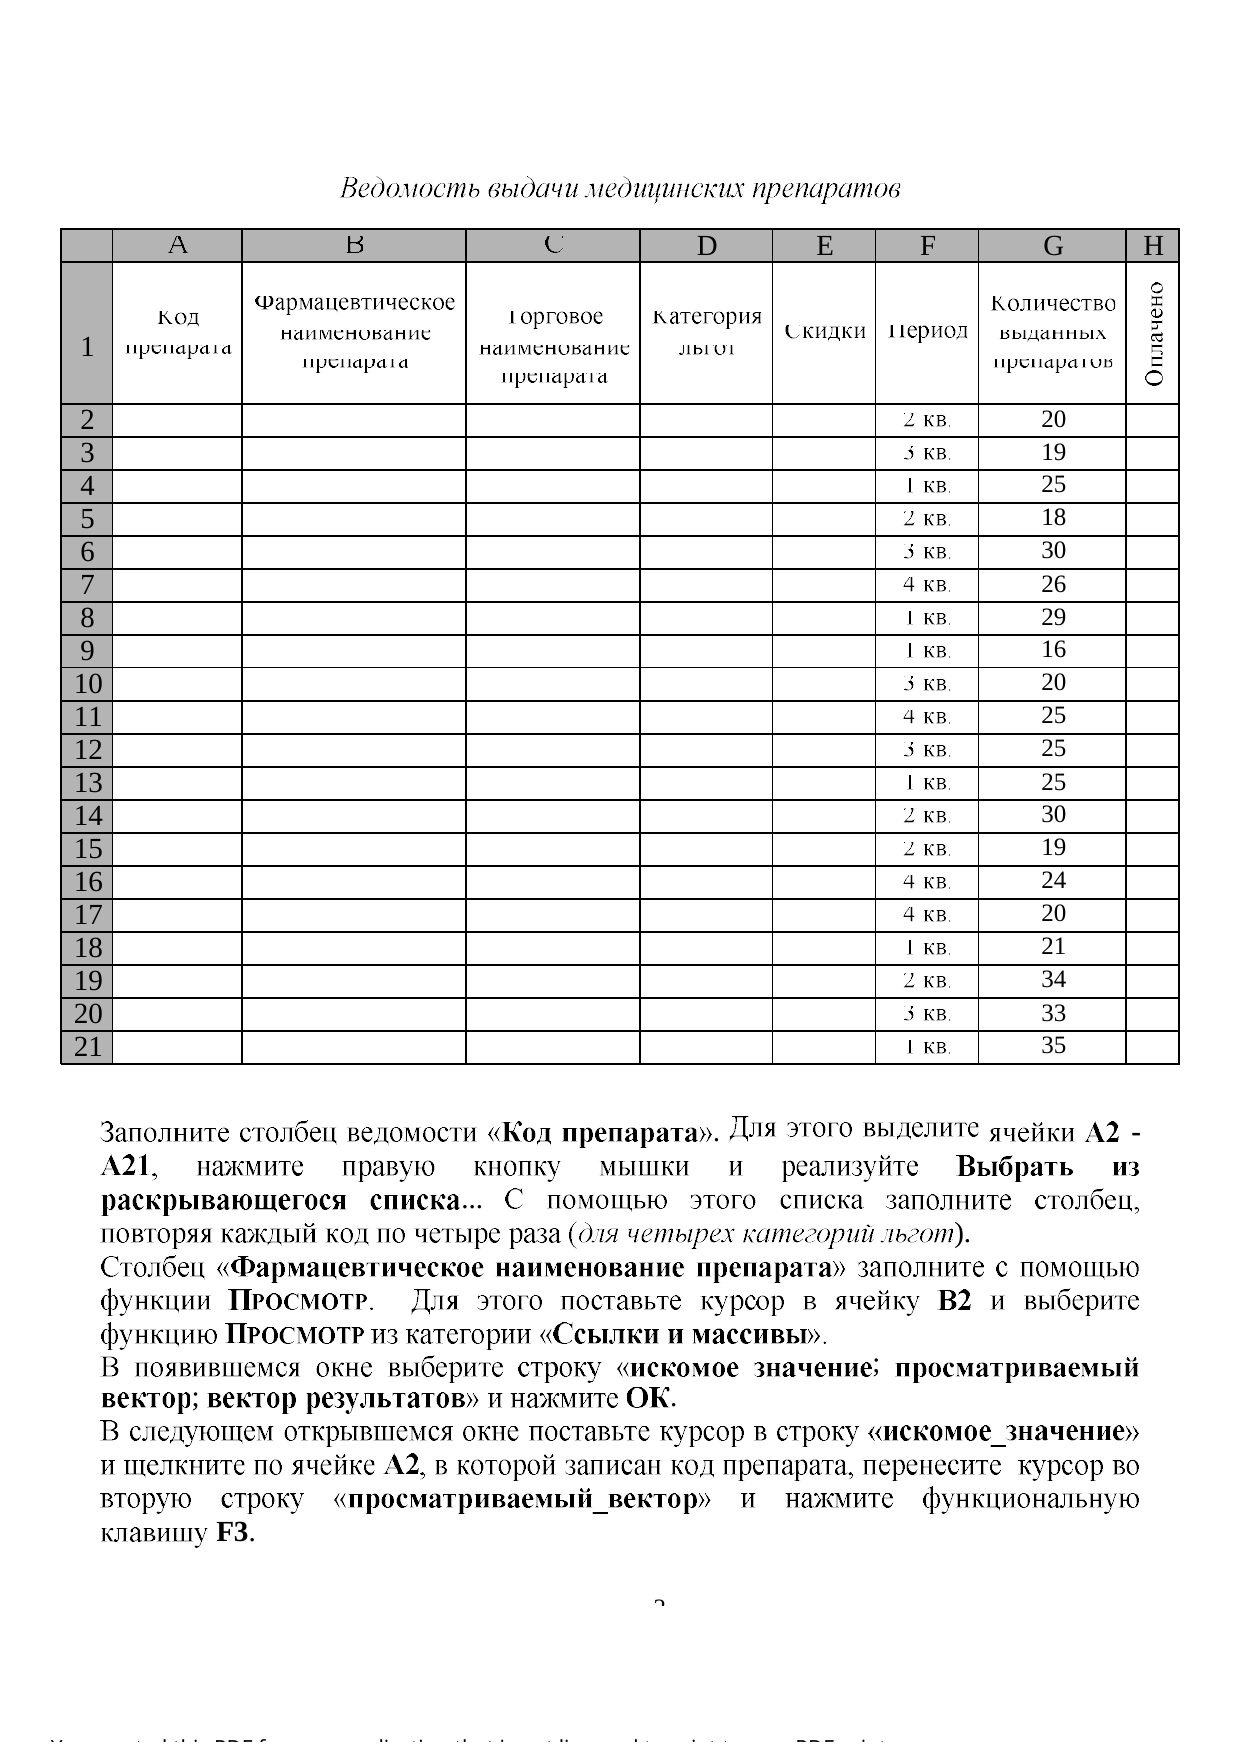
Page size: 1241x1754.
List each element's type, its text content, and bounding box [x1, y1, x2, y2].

picture [906, 611, 950, 625]
table_cell [1127, 668, 1178, 700]
picture [225, 1323, 364, 1344]
table_cell [1127, 471, 1178, 502]
table_cell 20 [979, 668, 1125, 700]
picture [167, 236, 189, 253]
table_cell [467, 405, 639, 436]
picture [253, 1454, 375, 1475]
table_cell [641, 471, 772, 502]
table_cell [876, 999, 978, 1030]
table_cell [1127, 702, 1178, 733]
table_cell [467, 867, 639, 898]
picture [906, 940, 950, 955]
table_cell 18 [979, 504, 1125, 535]
picture [339, 176, 901, 204]
table_cell [641, 504, 772, 535]
table_cell [1127, 834, 1178, 865]
table_cell [243, 636, 465, 667]
table_cell [1127, 999, 1178, 1030]
picture [630, 1362, 872, 1377]
table_cell [641, 999, 772, 1030]
table_cell [1127, 1032, 1178, 1063]
table_cell 11 [62, 702, 112, 733]
table_cell 16 [979, 636, 1125, 667]
table_cell 25 [979, 735, 1125, 766]
table_cell [243, 966, 465, 997]
table_cell [641, 1032, 772, 1063]
table_cell 35 [979, 1032, 1125, 1063]
table_cell 25 [979, 768, 1125, 799]
table_cell [876, 768, 978, 799]
picture [903, 808, 950, 823]
table_cell [641, 702, 772, 733]
table_cell [1127, 636, 1178, 667]
table_cell [467, 570, 639, 601]
table_cell [243, 768, 465, 799]
table_cell [773, 636, 875, 667]
table_cell [876, 504, 978, 535]
picture [1035, 1188, 1139, 1214]
table_cell [641, 834, 772, 865]
table_cell [641, 735, 772, 766]
table_cell [1127, 504, 1178, 535]
picture [255, 296, 455, 315]
table_cell [1127, 900, 1178, 931]
table_cell 25 [979, 471, 1125, 502]
table_cell [876, 668, 978, 700]
table_cell [113, 537, 241, 568]
table_cell 1 [62, 263, 112, 403]
table_cell [641, 438, 772, 469]
table_cell [113, 735, 241, 766]
table_cell 19 [979, 834, 1125, 865]
table_cell [243, 603, 465, 634]
table_cell [467, 966, 639, 997]
picture [644, 1188, 1011, 1212]
picture [700, 1290, 920, 1316]
text F3. [216, 1413, 1192, 1547]
table_header G [979, 230, 1125, 261]
table_cell [113, 768, 241, 799]
picture [100, 1121, 251, 1142]
table_cell [113, 702, 241, 733]
picture [906, 643, 950, 658]
table_header F [876, 230, 978, 261]
picture [101, 1460, 245, 1478]
table_cell [641, 636, 772, 667]
table_cell 9 [62, 636, 112, 667]
table_cell [773, 702, 875, 733]
table_cell 25 [979, 702, 1125, 733]
table_cell [113, 1032, 241, 1063]
picture [252, 1120, 500, 1145]
picture [993, 359, 1113, 373]
table_cell [773, 668, 875, 700]
table_cell [243, 735, 465, 766]
table_cell [876, 471, 978, 502]
picture [101, 1527, 208, 1548]
table_cell [243, 504, 465, 535]
table_cell [773, 735, 875, 766]
picture [679, 345, 737, 355]
table_cell [773, 966, 875, 997]
table_cell [773, 900, 875, 931]
picture [302, 359, 408, 373]
picture [904, 446, 951, 460]
table_cell [467, 438, 639, 469]
picture [990, 296, 1116, 311]
table_cell 4 [62, 471, 112, 502]
table_cell [773, 999, 875, 1030]
table_cell [113, 263, 241, 403]
picture [101, 1392, 190, 1414]
table_cell 12 [62, 735, 112, 766]
table_cell [641, 537, 772, 568]
table_cell [243, 834, 465, 865]
table_cell [1127, 867, 1178, 898]
table_header [243, 230, 465, 261]
table_cell [876, 1032, 978, 1063]
table_cell [243, 933, 465, 964]
table_cell [1127, 603, 1178, 634]
picture [906, 775, 950, 790]
table_header H [1127, 230, 1178, 261]
table_cell 21 [979, 933, 1125, 964]
picture [100, 1221, 954, 1249]
table_cell [467, 471, 639, 502]
table_cell [467, 933, 639, 964]
table_cell [773, 537, 875, 568]
table_cell [113, 570, 241, 601]
table_cell [113, 900, 241, 931]
table_cell [876, 537, 978, 568]
table_cell [876, 867, 978, 898]
picture [1145, 282, 1163, 386]
picture [231, 1256, 832, 1283]
table_cell [773, 801, 875, 832]
table_cell [979, 263, 1125, 403]
table_cell [467, 735, 639, 766]
table_header [62, 230, 112, 261]
table_cell [113, 834, 241, 865]
table_cell 14 [62, 801, 112, 832]
table_cell 7 [62, 570, 112, 601]
table_cell [243, 405, 465, 436]
table_cell [641, 768, 772, 799]
table_cell [113, 636, 241, 667]
table_cell [243, 668, 465, 700]
text ; [872, 1346, 1192, 1379]
table_cell 33 [979, 999, 1125, 1030]
picture [903, 842, 950, 856]
table_cell [641, 933, 772, 964]
table_header [467, 230, 639, 261]
table_cell [113, 668, 241, 700]
table_cell [113, 471, 241, 502]
table_cell [243, 537, 465, 568]
table_cell 26 [979, 570, 1125, 601]
table_cell [243, 570, 465, 601]
table_cell [243, 999, 465, 1030]
text ... [300, 1181, 644, 1215]
table_cell 20 [979, 900, 1125, 931]
table_cell [113, 933, 241, 964]
table_cell 20 [62, 999, 112, 1030]
table_header [113, 230, 241, 261]
table_cell [467, 263, 639, 403]
table_cell [641, 263, 772, 403]
picture [280, 330, 431, 340]
table_cell [467, 504, 639, 535]
table_cell 30 [979, 801, 1125, 832]
table_cell [243, 438, 465, 469]
table_cell [1127, 537, 1178, 568]
table_cell [113, 405, 241, 436]
table_cell 13 [62, 768, 112, 799]
picture [101, 1194, 460, 1216]
picture [100, 1355, 503, 1383]
table_cell [876, 570, 978, 601]
table_cell [773, 768, 875, 799]
picture [125, 345, 232, 359]
table_cell 19 [979, 438, 1125, 469]
picture [990, 1288, 1139, 1316]
table_header E [773, 230, 875, 261]
table_cell [467, 801, 639, 832]
table_cell [876, 438, 978, 469]
table_cell [1127, 263, 1178, 403]
table_cell [876, 900, 978, 931]
table_cell [876, 735, 978, 766]
picture [904, 676, 951, 691]
table_cell [876, 801, 978, 832]
table_cell [113, 504, 241, 535]
table_header D [641, 230, 772, 261]
picture [652, 311, 762, 329]
table_cell [1127, 801, 1178, 832]
picture [501, 373, 608, 388]
table_cell [876, 702, 978, 733]
table_cell 16 [62, 867, 112, 898]
table_cell [773, 570, 875, 601]
table_cell [876, 834, 978, 865]
picture [370, 1289, 542, 1315]
picture [100, 1420, 216, 1447]
table_cell [113, 603, 241, 634]
table_cell [876, 636, 978, 667]
table_cell [641, 570, 772, 601]
picture [371, 1329, 552, 1350]
picture [501, 1121, 698, 1148]
table_cell [113, 867, 241, 898]
picture [999, 1155, 1139, 1182]
table_cell 10 [62, 668, 112, 700]
text ; . [191, 1379, 1192, 1413]
table_cell 18 [62, 933, 112, 964]
table_cell 2 [62, 405, 112, 436]
picture [833, 1261, 984, 1277]
table_cell [1127, 966, 1178, 997]
picture [903, 413, 950, 427]
picture [699, 1127, 712, 1142]
picture [888, 325, 968, 343]
table_cell [243, 900, 465, 931]
table_cell [773, 834, 875, 865]
picture [101, 1288, 211, 1316]
picture [560, 1295, 681, 1310]
table_cell [641, 900, 772, 931]
table_cell [467, 702, 639, 733]
picture [545, 236, 564, 253]
table_cell [467, 834, 639, 865]
table_cell [773, 438, 875, 469]
table_cell 5 [62, 504, 112, 535]
table_cell [467, 537, 639, 568]
table_cell [773, 504, 875, 535]
picture [518, 1362, 629, 1379]
picture [904, 742, 951, 757]
table_cell 6 [62, 537, 112, 568]
table_cell 15 [62, 834, 112, 865]
table_cell [113, 438, 241, 469]
picture [906, 1040, 950, 1054]
picture [100, 1493, 216, 1514]
table_cell [641, 668, 772, 700]
table_cell [876, 405, 978, 436]
picture [100, 1154, 149, 1175]
table_cell [243, 867, 465, 898]
picture [904, 1006, 951, 1021]
picture [903, 511, 950, 526]
picture [152, 1155, 918, 1182]
table_cell [876, 933, 978, 964]
table_cell 20 [979, 405, 1125, 436]
table_cell [641, 405, 772, 436]
table_cell [243, 801, 465, 832]
table_cell [113, 801, 241, 832]
table_cell [467, 999, 639, 1030]
table_cell [773, 471, 875, 502]
table_cell [641, 603, 772, 634]
picture [904, 544, 951, 559]
table_cell [467, 668, 639, 700]
picture [903, 973, 950, 988]
picture [101, 1255, 229, 1280]
picture [937, 1289, 971, 1310]
table_cell 17 [62, 900, 112, 931]
table_cell [243, 1032, 465, 1063]
picture [785, 325, 866, 341]
picture [903, 577, 950, 592]
picture [228, 1289, 367, 1310]
table_cell [243, 471, 465, 502]
picture [729, 1116, 979, 1142]
table_cell [1127, 768, 1178, 799]
table_cell [876, 263, 978, 403]
table_cell 34 [979, 966, 1125, 997]
picture [903, 710, 950, 724]
picture [903, 907, 950, 922]
table_cell [876, 966, 978, 997]
table_cell [467, 900, 639, 931]
table_cell [1127, 405, 1178, 436]
table_cell [773, 405, 875, 436]
table_cell [1127, 933, 1178, 964]
table_cell [243, 263, 465, 403]
picture [996, 1261, 1139, 1280]
table_cell 3 [62, 438, 112, 469]
picture [999, 330, 1107, 342]
picture [505, 311, 603, 329]
table_cell [773, 603, 875, 634]
picture [956, 1155, 998, 1176]
table_cell [467, 603, 639, 634]
table_cell [641, 801, 772, 832]
table_cell [773, 867, 875, 898]
table_cell [467, 1032, 639, 1063]
table_cell [773, 1032, 875, 1063]
table_cell [1127, 438, 1178, 469]
table_cell [467, 768, 639, 799]
table_cell [243, 702, 465, 733]
table_cell [1127, 735, 1178, 766]
table_cell 29 [979, 603, 1125, 634]
table_cell [773, 933, 875, 964]
table_cell 21 [62, 1032, 112, 1063]
picture [903, 875, 950, 889]
table_cell [773, 263, 875, 403]
table_cell [1127, 570, 1178, 601]
table_cell 24 [979, 867, 1125, 898]
picture [157, 311, 199, 327]
table_cell 8 [62, 603, 112, 634]
table_cell [876, 603, 978, 634]
picture [345, 236, 363, 253]
picture [101, 1322, 217, 1350]
table_cell [113, 966, 241, 997]
table_cell 30 [979, 537, 1125, 568]
picture [553, 1322, 826, 1344]
table_cell [113, 999, 241, 1030]
table_cell [467, 636, 639, 667]
picture [479, 345, 630, 355]
table_cell [641, 966, 772, 997]
text ). [733, 1215, 1192, 1248]
table_cell [641, 867, 772, 898]
table_cell 19 [62, 966, 112, 997]
picture [906, 478, 950, 493]
